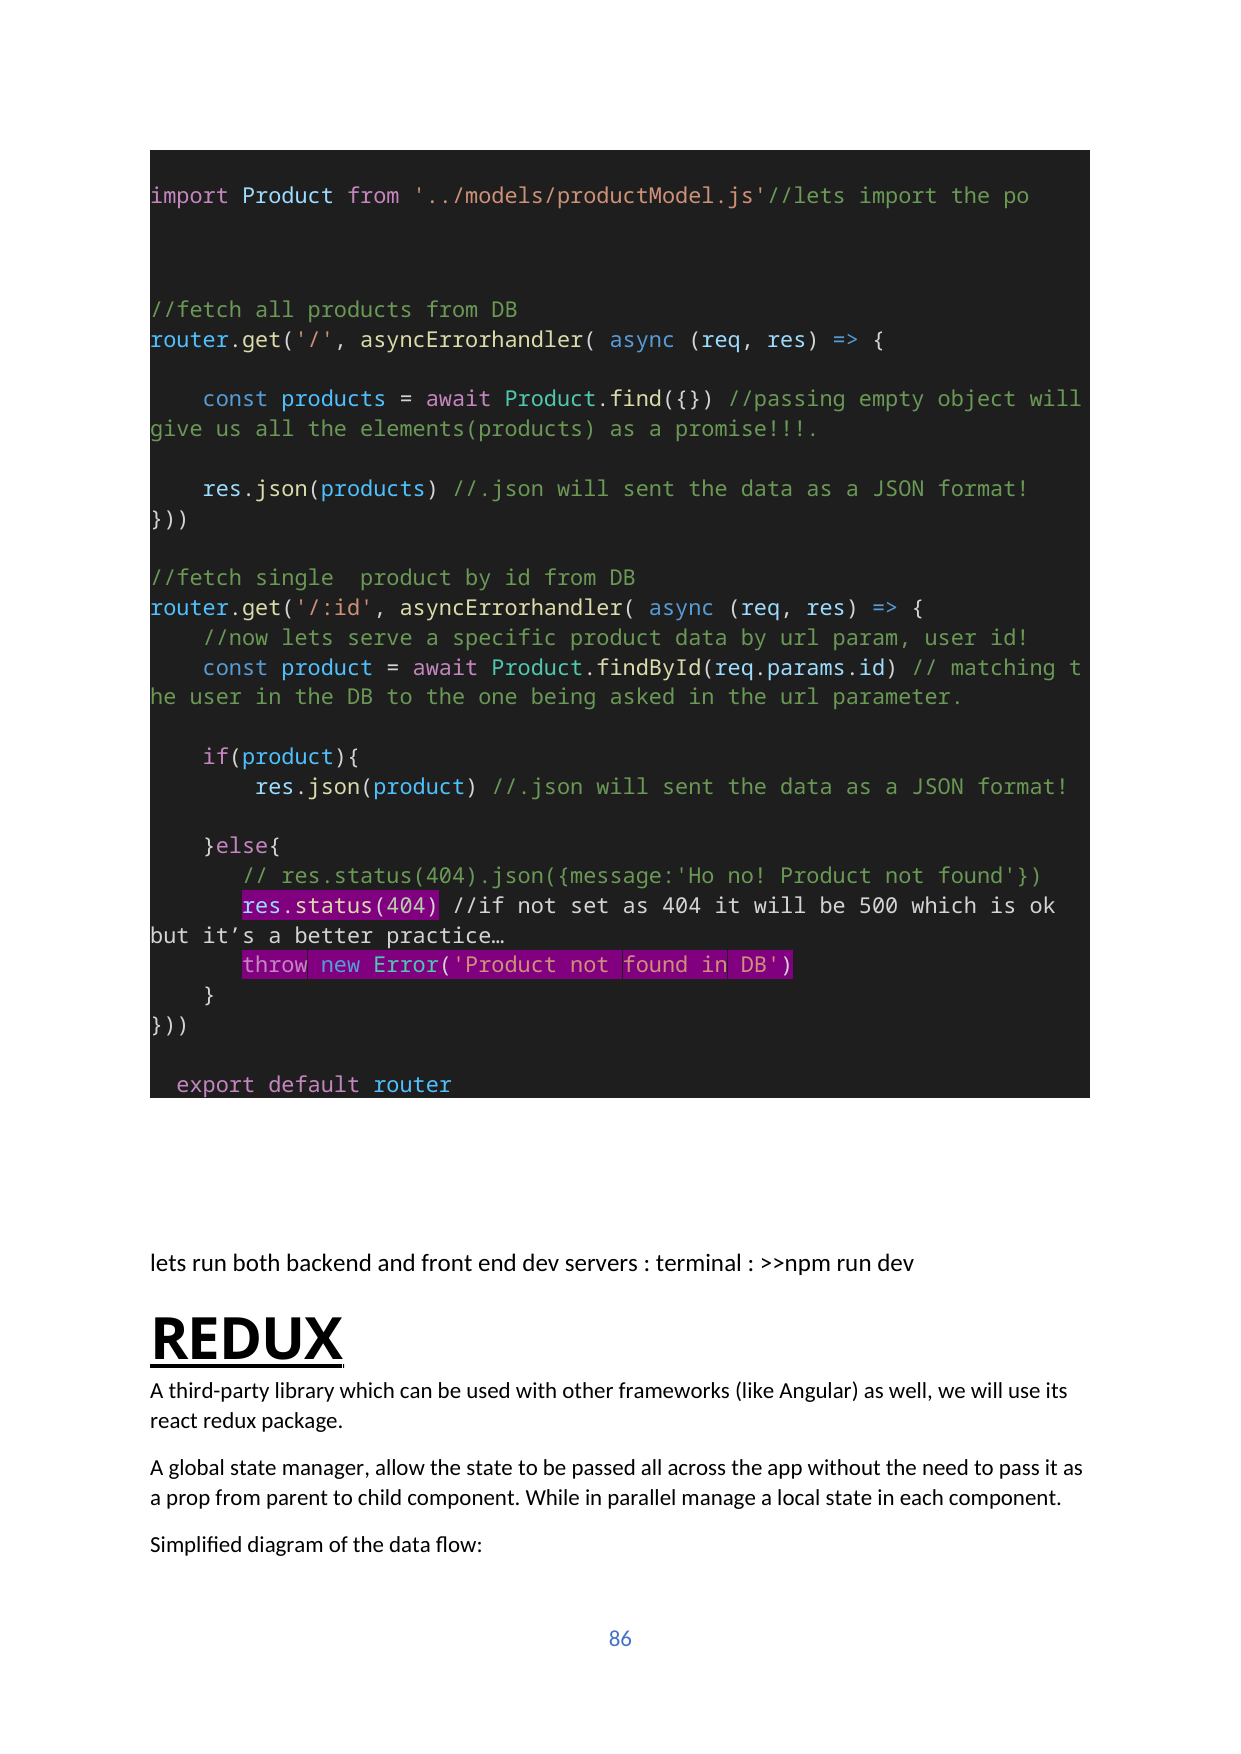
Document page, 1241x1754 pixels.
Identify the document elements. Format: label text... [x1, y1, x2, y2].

text const products = await Product.find({}) //passing empty object will give us all the elements(products) as a promise!!!. [150, 383, 1090, 443]
text export default router [150, 1069, 1090, 1098]
text lets run both backend and front end dev servers : terminal : >>npm run dev [150, 1247, 1090, 1278]
text A global state manager, allow the state to be passed all across the app without the need to pass it as a prop from parent to child component. While in parallel manage a local state in each component. [150, 1453, 1090, 1512]
text }else{ [150, 830, 1090, 860]
text if(product){ [150, 741, 1090, 771]
text })) [150, 1009, 1090, 1039]
text Simplified diagram of the data flow: [150, 1530, 1090, 1558]
text res.json(products) //.json will sent the data as a JSON format! [150, 473, 1090, 503]
text //now lets serve a specific product data by url param, user id! [150, 622, 1090, 652]
text router.get('/:id', asyncErrorhandler( async (req, res) => { [150, 592, 1090, 622]
text router.get('/', asyncErrorhandler( async (req, res) => { [150, 324, 1090, 354]
text A third-party library which can be used with other frameworks (like Angular) as well, we will use its react redux package. [150, 1376, 1090, 1434]
title REDUX [150, 1297, 1090, 1376]
text res.status(404) //if not set as 404 it will be 500 which is ok but it’s a better practice… [150, 890, 1090, 949]
text //fetch all products from DB [150, 294, 1090, 324]
text throw new Error('Product not found in DB') [150, 949, 1090, 979]
text // res.status(404).json({message:'Ho no! Product not found'}) [150, 860, 1090, 890]
text import Product from '../models/productModel.js'//lets import the po [150, 180, 1090, 209]
text const product = await Product.findById(req.params.id) // matching the user in the DB to the one being asked in the url parameter. [150, 652, 1090, 711]
text //fetch single product by id from DB [150, 562, 1090, 592]
text })) [150, 503, 1090, 532]
text } [150, 979, 1090, 1009]
text res.json(product) //.json will sent the data as a JSON format! [150, 771, 1090, 801]
